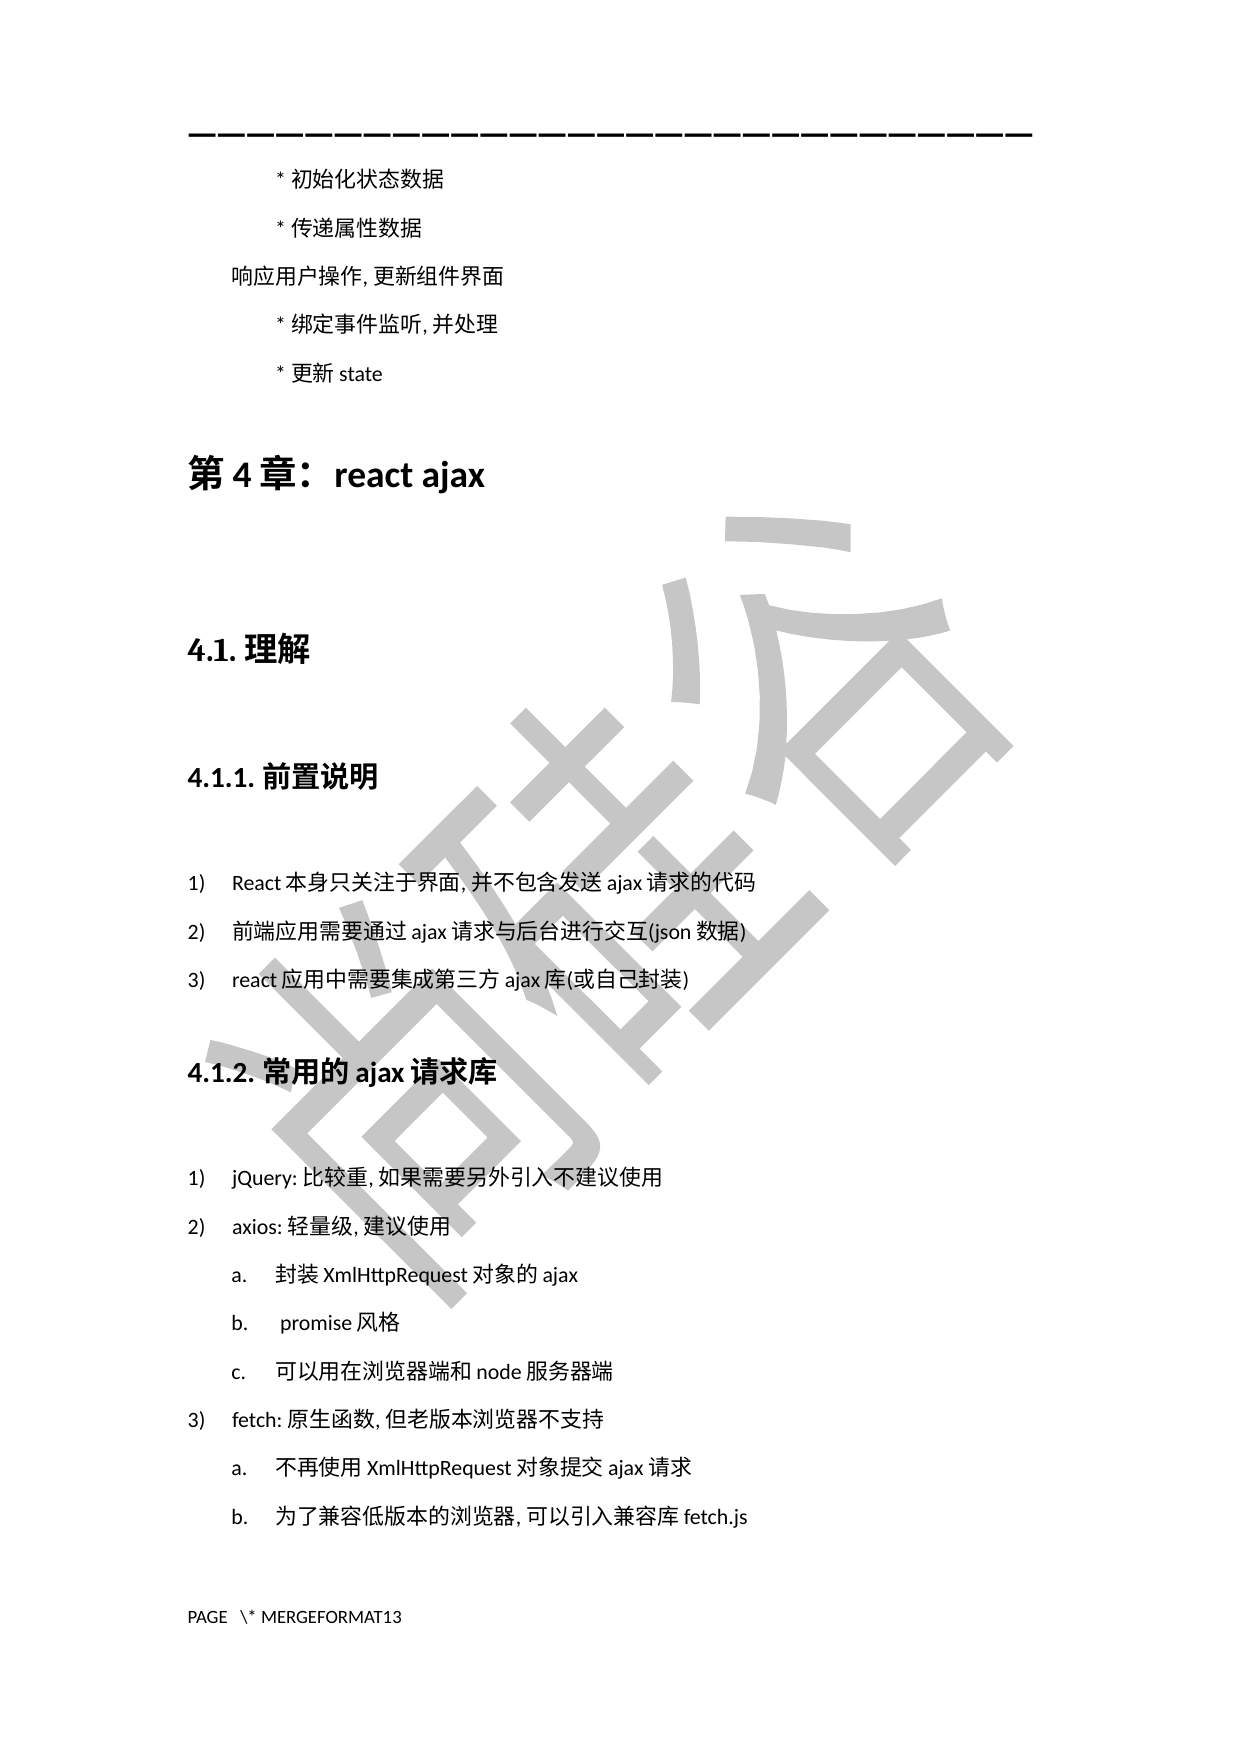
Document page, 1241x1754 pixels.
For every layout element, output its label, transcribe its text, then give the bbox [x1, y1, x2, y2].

list 封装XmlHttpRequest对象的ajax [231, 1257, 1053, 1289]
list React本身只关注于界面, 并不包含发送ajax请求的代码 [187, 865, 1053, 897]
list promise风格 [231, 1305, 1053, 1337]
subtitle 第4章：react ajax [187, 439, 1053, 504]
text * 绑定事件监听, 并处理 [187, 307, 1053, 339]
list jQuery: 比较重, 如果需要另外引入不建议使用 [187, 1160, 1053, 1192]
subtitle 4.1. 理解 [187, 615, 1053, 680]
list 不再使用XmlHttpRequest对象提交ajax请求 [231, 1450, 1053, 1482]
subtitle 4.1.1. 前置说明 [187, 742, 1053, 807]
list axios: 轻量级, 建议使用 [187, 1208, 1053, 1241]
list 前端应用需要通过ajax请求与后台进行交互(json数据) [187, 913, 1053, 946]
text 响应用户操作, 更新组件界面 [187, 259, 1053, 291]
text * 传递属性数据 [187, 210, 1053, 243]
list 可以用在浏览器端和node服务器端 [231, 1353, 1053, 1386]
subtitle 4.1.2. 常用的ajax请求库 [187, 1037, 1053, 1102]
text * 初始化状态数据 [231, 162, 1053, 194]
list react应用中需要集成第三方ajax库(或自己封装) [187, 962, 1053, 994]
text * 更新state [187, 355, 1053, 388]
list fetch: 原生函数, 但老版本浏览器不支持 [187, 1402, 1053, 1434]
list 为了兼容低版本的浏览器, 可以引入兼容库fetch.js [231, 1498, 1053, 1531]
